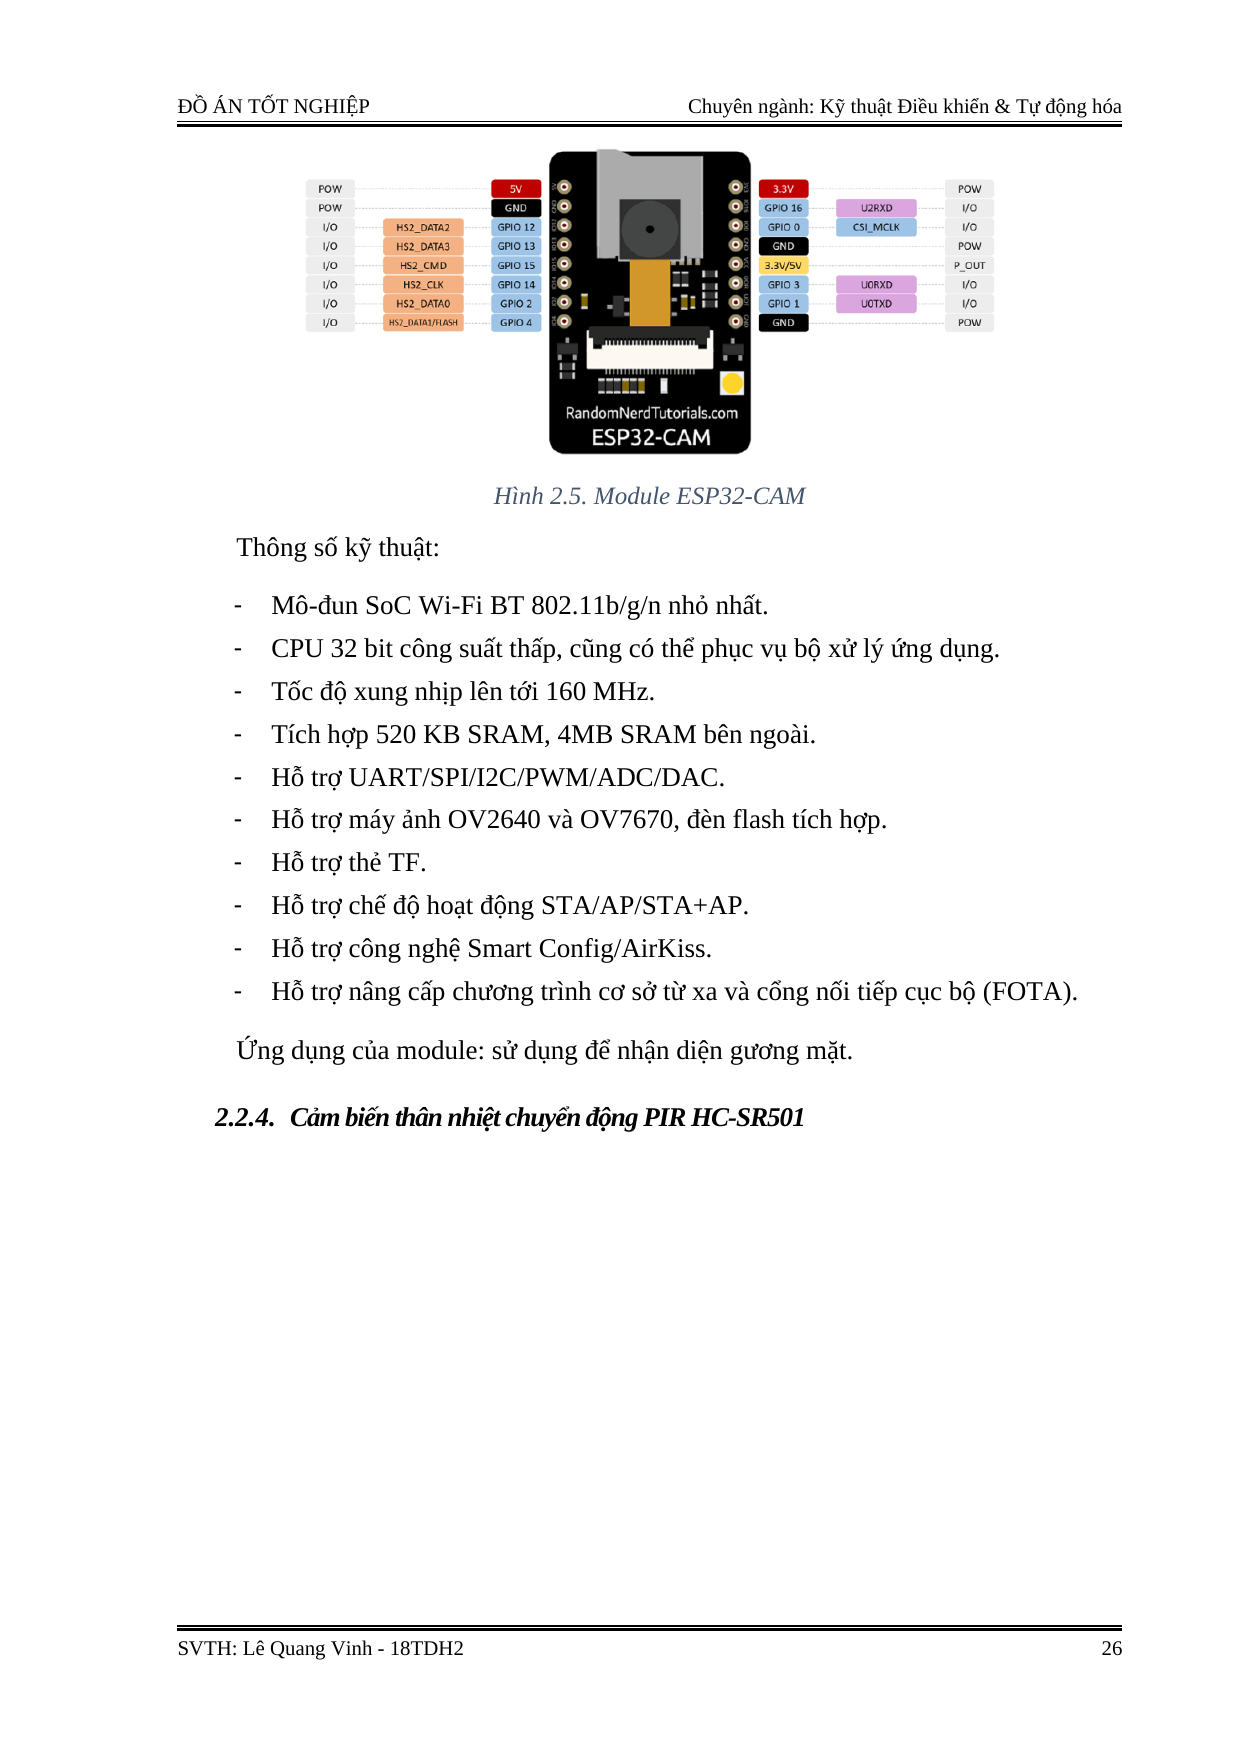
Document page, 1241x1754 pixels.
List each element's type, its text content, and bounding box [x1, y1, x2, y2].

list Hỗ trợ nâng cấp chương trình cơ sở từ xa và cổng nối tiếp cục bộ (FOTA). [233, 974, 1122, 1007]
list Hỗ trợ công nghệ Smart Config/AirKiss. [233, 931, 1122, 964]
list Hỗ trợ UART/SPI/I2C/PWM/ADC/DAC. [233, 760, 1122, 793]
list Hỗ trợ chế độ hoạt động STA/AP/STA+AP. [233, 888, 1122, 922]
subtitle Cảm biến thân nhiệt chuyển động PIR HC-SR501 [215, 1101, 1122, 1133]
list Mô-đun SoC Wi-Fi BT 802.11b/g/n nhỏ nhất. [233, 588, 1122, 621]
picture [303, 147, 997, 456]
list CPU 32 bit công suất thấp, cũng có thể phục vụ bộ xử lý ứng dụng. [233, 631, 1122, 664]
list Hỗ trợ máy ảnh OV2640 và OV7670, đèn flash tích hợp. [233, 803, 1122, 836]
list Tích hợp 520 KB SRAM, 4MB SRAM bên ngoài. [233, 717, 1122, 750]
list Hỗ trợ thẻ TF. [233, 846, 1122, 879]
list Tốc độ xung nhịp lên tới 160 MHz. [233, 674, 1122, 707]
text Ứng dụng của module: sử dụng để nhận diện gương mặt. [177, 1034, 1122, 1065]
text Thông số kỹ thuật: [177, 531, 1122, 562]
